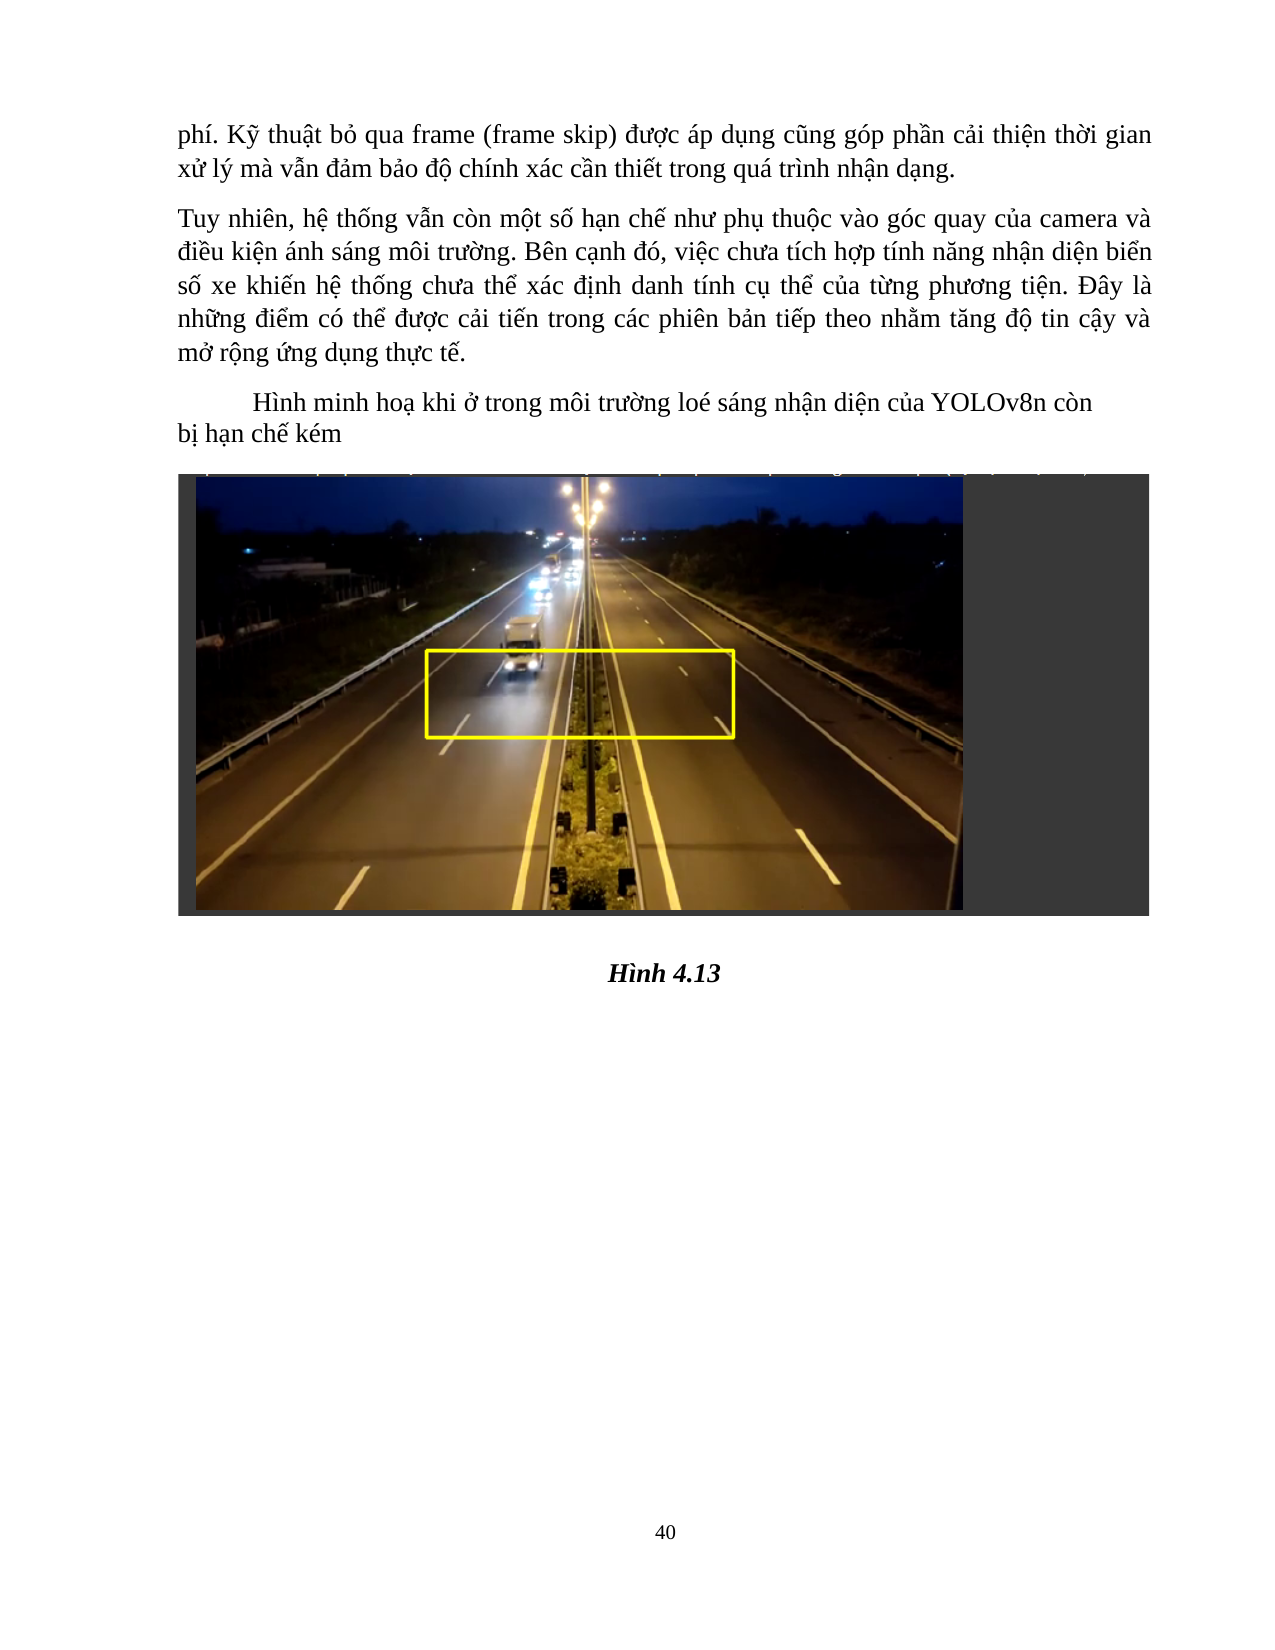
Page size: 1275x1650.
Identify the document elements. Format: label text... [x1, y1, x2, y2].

text Tuy nhiên, hệ thống vẫn còn một số hạn chế như phụ thuộc vào góc quay của camera và điều kiện ánh sáng môi trường. Bên cạnh đó, việc chưa tích hợp tính năng nhận diện biển số xe khiến hệ thống chưa thể xác định danh tính cụ thể của từng phương tiện. Đây là những điểm có thể được cải tiến trong các phiên bản tiếp theo nhằm tăng độ tin cậy và mở rộng ứng dụng thực tế. [177, 202, 1153, 367]
text Hình minh hoạ khi ở trong môi trường loé sáng nhận diện của YOLOv8n còn bị hạn chế kém [177, 386, 1094, 448]
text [177, 118, 1153, 183]
picture [177, 474, 1148, 915]
